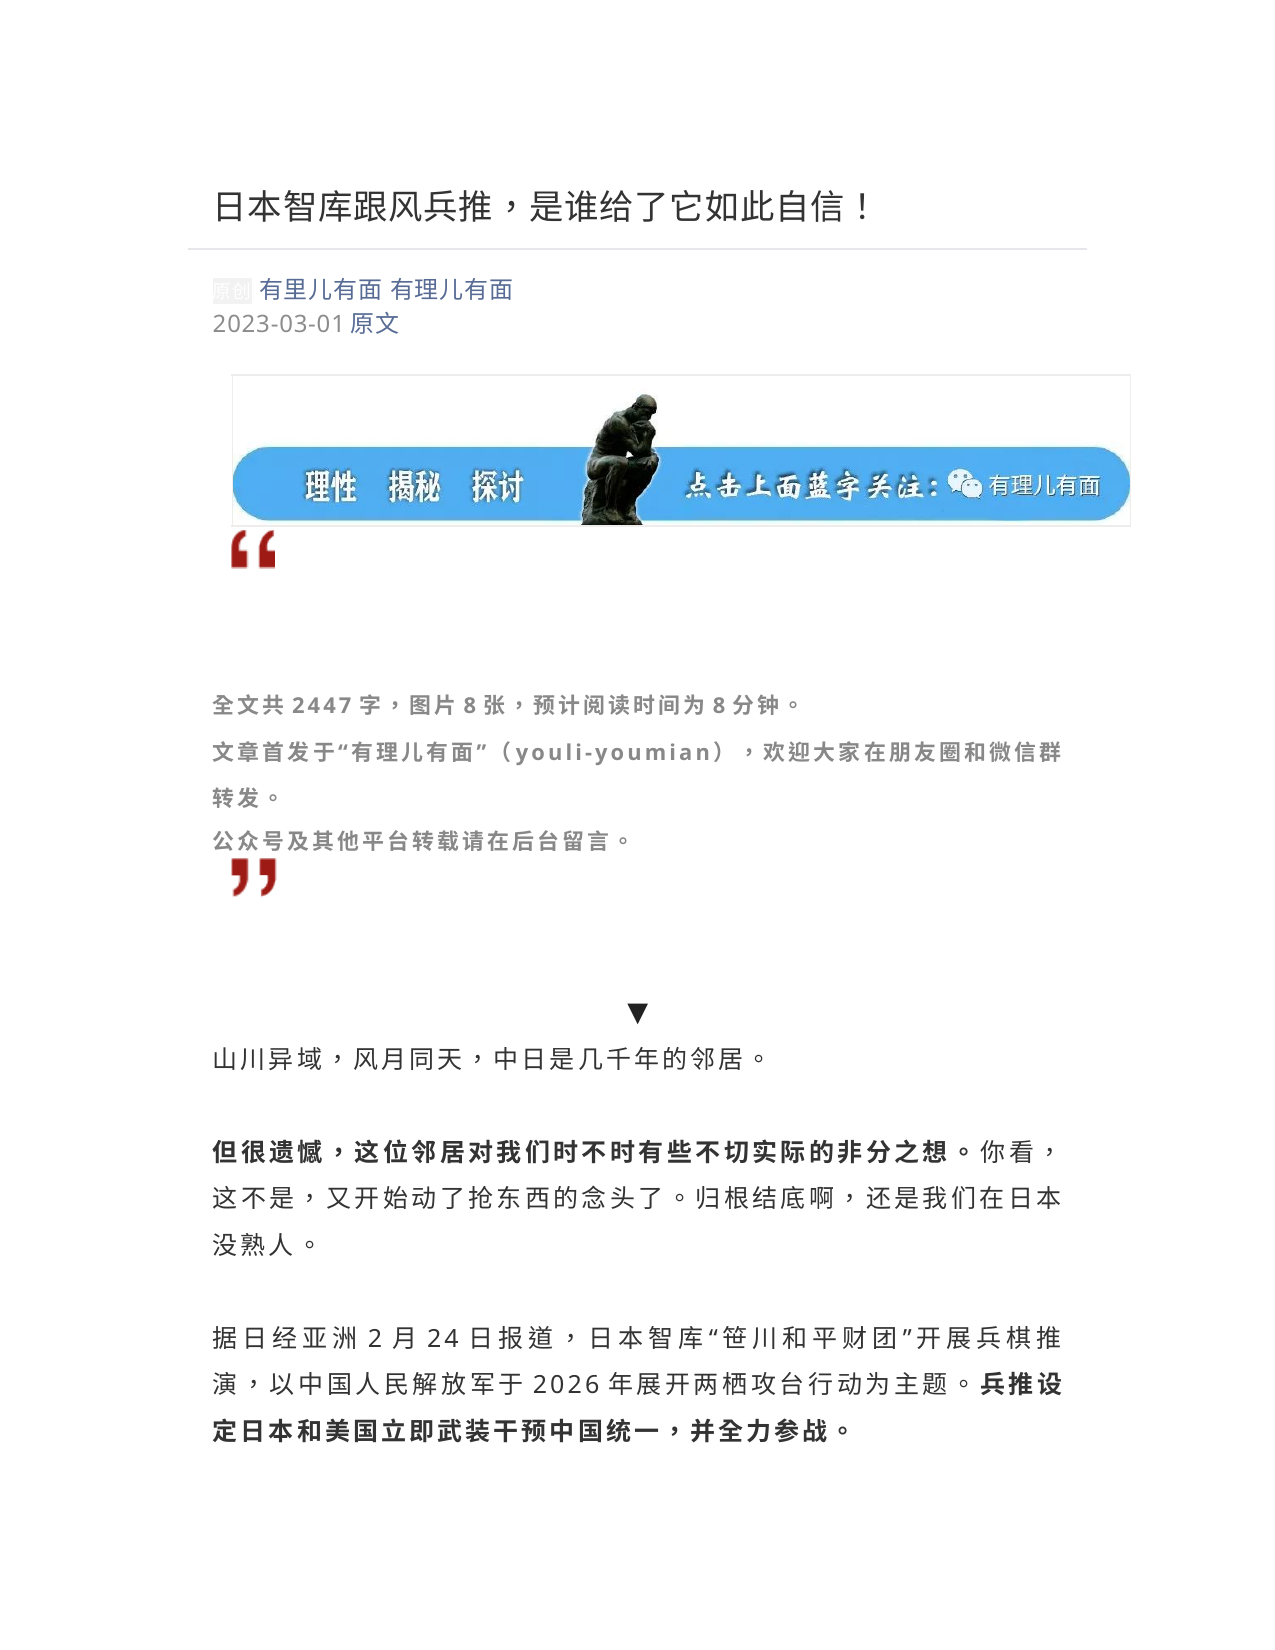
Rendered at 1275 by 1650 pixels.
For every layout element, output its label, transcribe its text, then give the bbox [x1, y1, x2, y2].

text 文章首发于“有理儿有面”（youli-youmian），欢迎大家在朋友圈和微信群转发。 [212, 720, 1062, 813]
picture [233, 376, 1130, 525]
picture [231, 858, 277, 898]
text ▼ [212, 983, 1062, 1029]
list 原创 有里儿有面 有理儿有面 [212, 272, 1062, 306]
text 全文共2447字，图片8张，预计阅读时间为8分钟。 [212, 677, 1062, 720]
text 2023-03-01原文 发表于 [212, 306, 1062, 340]
picture [231, 530, 275, 569]
text 公众号及其他平台转载请在后台留言。 [212, 813, 1062, 855]
title 日本智库跟风兵推，是谁给了它如此自信！ [187, 150, 1087, 250]
text 据日经亚洲2月24日报道，日本智库“笹川和平财团”开展兵棋推演，以中国人民解放军于2026年展开两栖攻台行动为主题。兵推设定日本和美国立即武装干预中国统一，并全力参战。 [212, 1262, 1062, 1447]
text 但很遗憾，这位邻居对我们时不时有些不切实际的非分之想。你看，这不是，又开始动了抢东西的念头了。归根结底啊，还是我们在日本没熟人。 [212, 1122, 1062, 1262]
text 山川异域，风月同天，中日是几千年的邻居。 [212, 1029, 1062, 1076]
